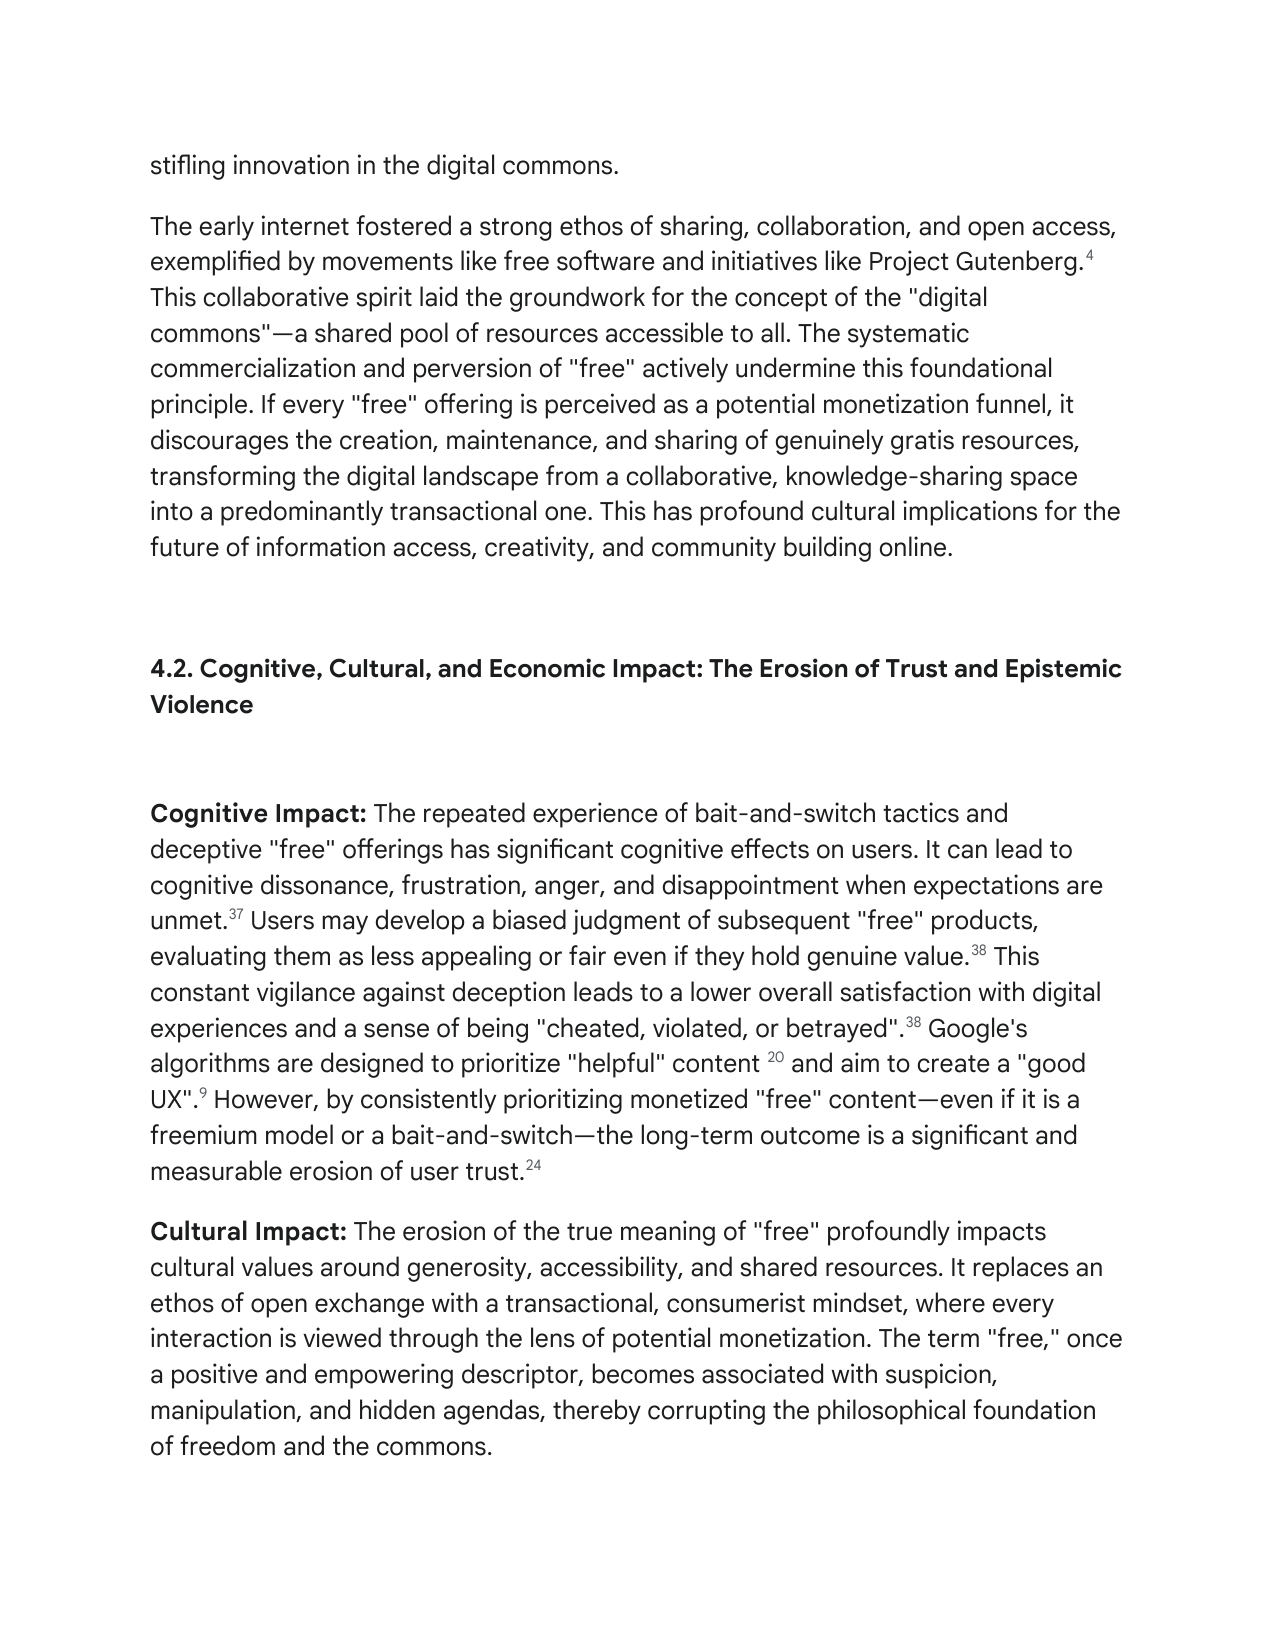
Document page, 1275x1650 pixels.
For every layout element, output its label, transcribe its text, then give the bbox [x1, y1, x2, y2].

subtitle 4.2. Cognitive, Cultural, and Economic Impact: The Erosion of Trust and Epistemic Violence [150, 654, 1125, 721]
text The early internet fostered a strong ethos of sharing, collaboration, and open access, exemplified by movements like free software and initiatives like Project Gutenberg.4 This collaborative spirit laid the groundwork for the concept of the "digital commons"—a shared pool of resources accessible to all. The systematic commercialization and perversion of "free" actively undermine this foundational principle. If every "free" offering is perceived as a potential monetization funnel, it discourages the creation, maintenance, and sharing of genuinely gratis resources, transforming the digital landscape from a collaborative, knowledge-sharing space into a predominantly transactional one. This has profound cultural implications for the future of information access, creativity, and community building online. [150, 211, 1125, 564]
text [150, 150, 1125, 181]
text Cultural Impact: The erosion of the true meaning of "free" profoundly impacts cultural values around generosity, accessibility, and shared resources. It replaces an ethos of open exchange with a transactional, consumerist mindset, where every interaction is viewed through the lens of potential monetization. The term "free," once a positive and empowering descriptor, becomes associated with suspicion, manipulation, and hidden agendas, thereby corrupting the philosophical foundation of freedom and the commons. [150, 1216, 1125, 1462]
text Cognitive Impact: The repeated experience of bait-and-switch tactics and deceptive "free" offerings has significant cognitive effects on users. It can lead to cognitive dissonance, frustration, anger, and disappointment when expectations are unmet.37 Users may develop a biased judgment of subsequent "free" products, evaluating them as less appealing or fair even if they hold genuine value.38 This constant vigilance against deception leads to a lower overall satisfaction with digital experiences and a sense of being "cheated, violated, or betrayed".38 Google's algorithms are designed to prioritize "helpful" content 20 and aim to create a "good UX".9 However, by consistently prioritizing monetized "free" content—even if it is a freemium model or a bait-and-switch—the long-term outcome is a significant and measurable erosion of user trust.24 [150, 798, 1125, 1187]
